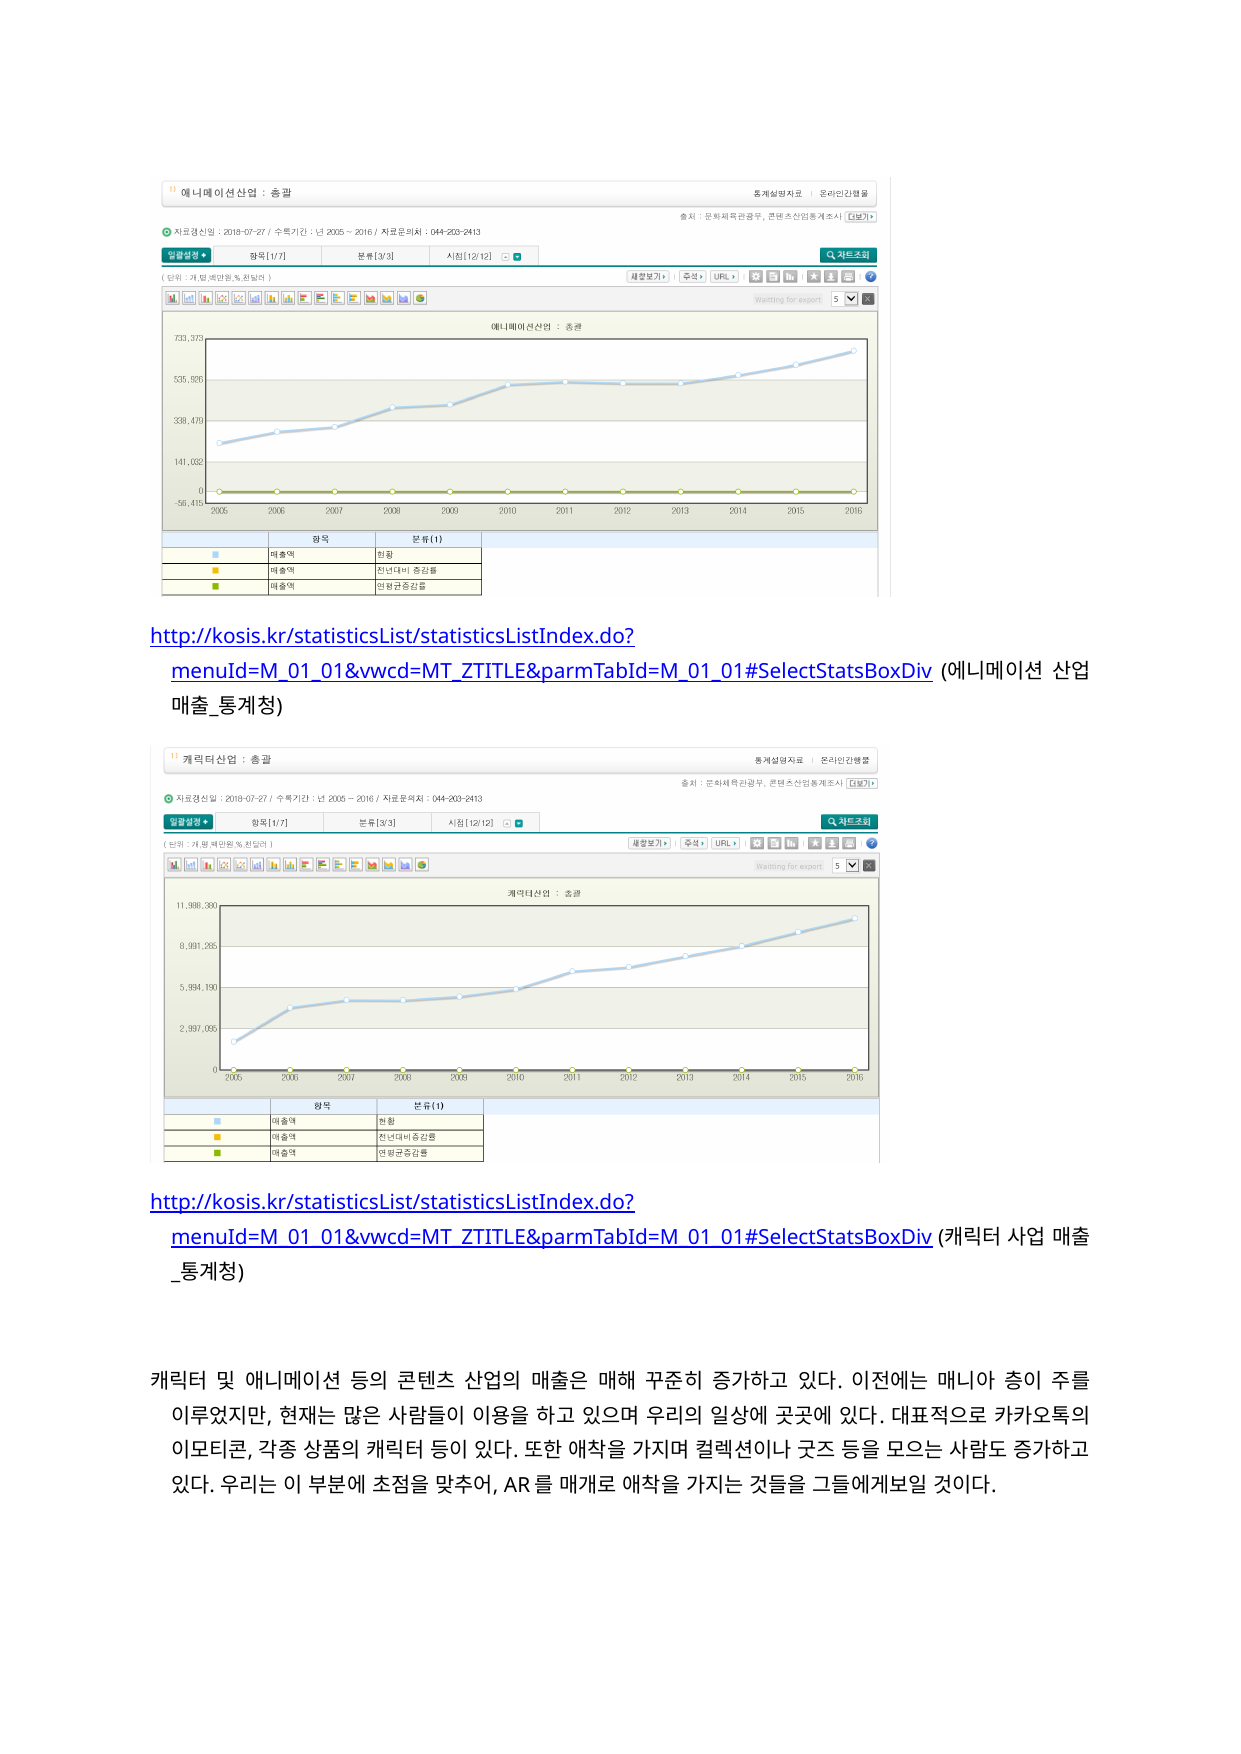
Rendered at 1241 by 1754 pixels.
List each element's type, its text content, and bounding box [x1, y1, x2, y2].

picture [150, 745, 891, 1163]
text http://kosis.kr/statisticsList/statisticsListIndex.do?menuId=M_01_01&vwcd=MT_ZTITLE&parmTabId=M_01_01#SelectStatsBoxDiv (캐릭터 사업 매출_통계청) [150, 1187, 1090, 1285]
picture [150, 177, 892, 597]
text http://kosis.kr/statisticsList/statisticsListIndex.do?menuId=M_01_01&vwcd=MT_ZTITLE&parmTabId=M_01_01#SelectStatsBoxDiv (에니메이션 산업 매출_통계청) [150, 622, 1090, 719]
text 캐릭터 및 애니메이션 등의 콘텐츠 산업의 매출은 매해 꾸준히 증가하고 있다. 이전에는 매니아 층이 주를 이루었지만, 현재는 많은 사람들이 이용을 하고 있으며 우리의 일상에 곳곳에 있다. 대표적으로 카카오톡의 이모티콘, 각종 상품의 캐릭터 등이 있다. 또한 애착을 가지며 컬렉션이나 굿즈 등을 모으는 사람도 증가하고 있다. 우리는 이 부분에 초점을 맞추어, AR를 매개로 애착을 가지는 것들을 그들에게보일 것이다. [150, 1364, 1090, 1499]
